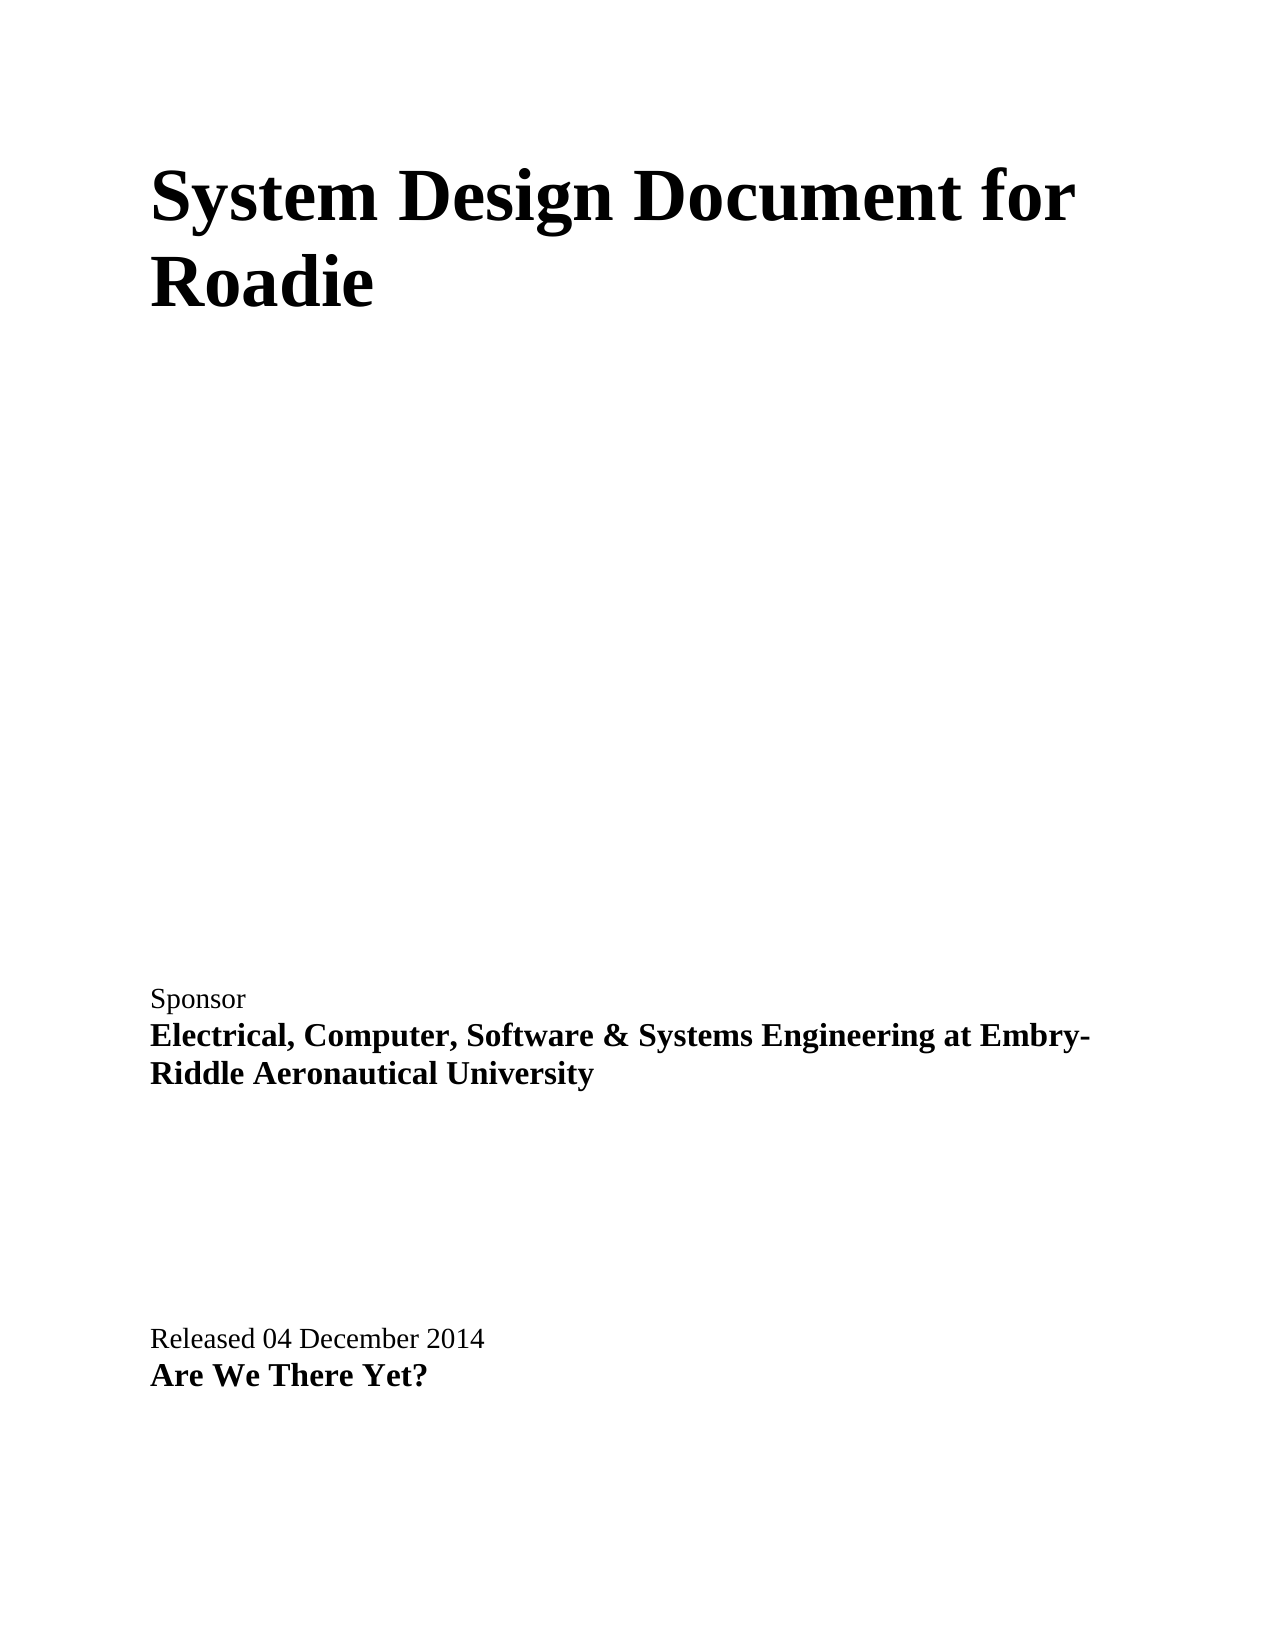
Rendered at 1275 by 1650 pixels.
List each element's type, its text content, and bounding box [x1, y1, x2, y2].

text Electrical, Computer, Software & Systems Engineering at Embry-Riddle Aeronautical University [150, 1015, 1125, 1092]
text Released 04 December 2014 [150, 1322, 1125, 1355]
text System Design Document for Roadie [150, 150, 1125, 322]
text Sponsor [150, 981, 1125, 1015]
text Are We There Yet? [150, 1355, 1125, 1393]
